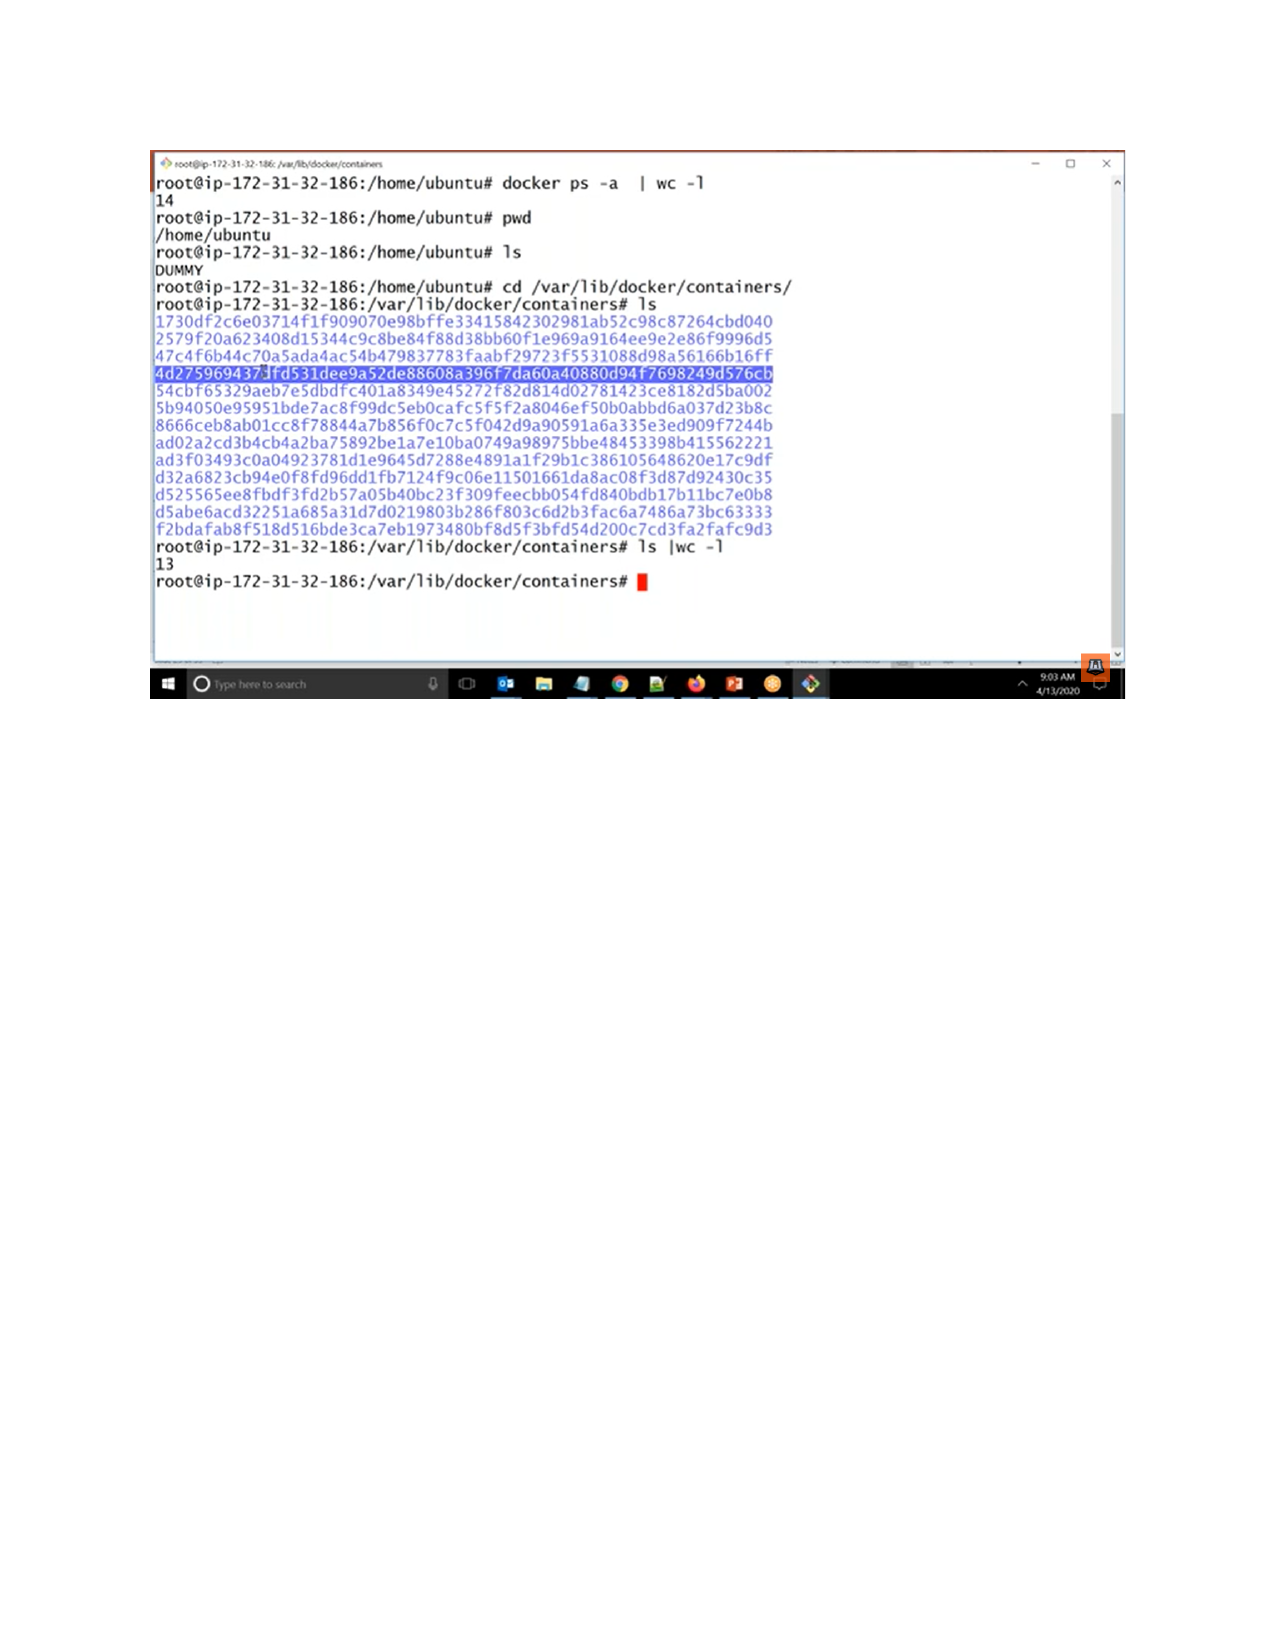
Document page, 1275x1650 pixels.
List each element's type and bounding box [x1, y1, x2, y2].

picture [150, 150, 1125, 699]
